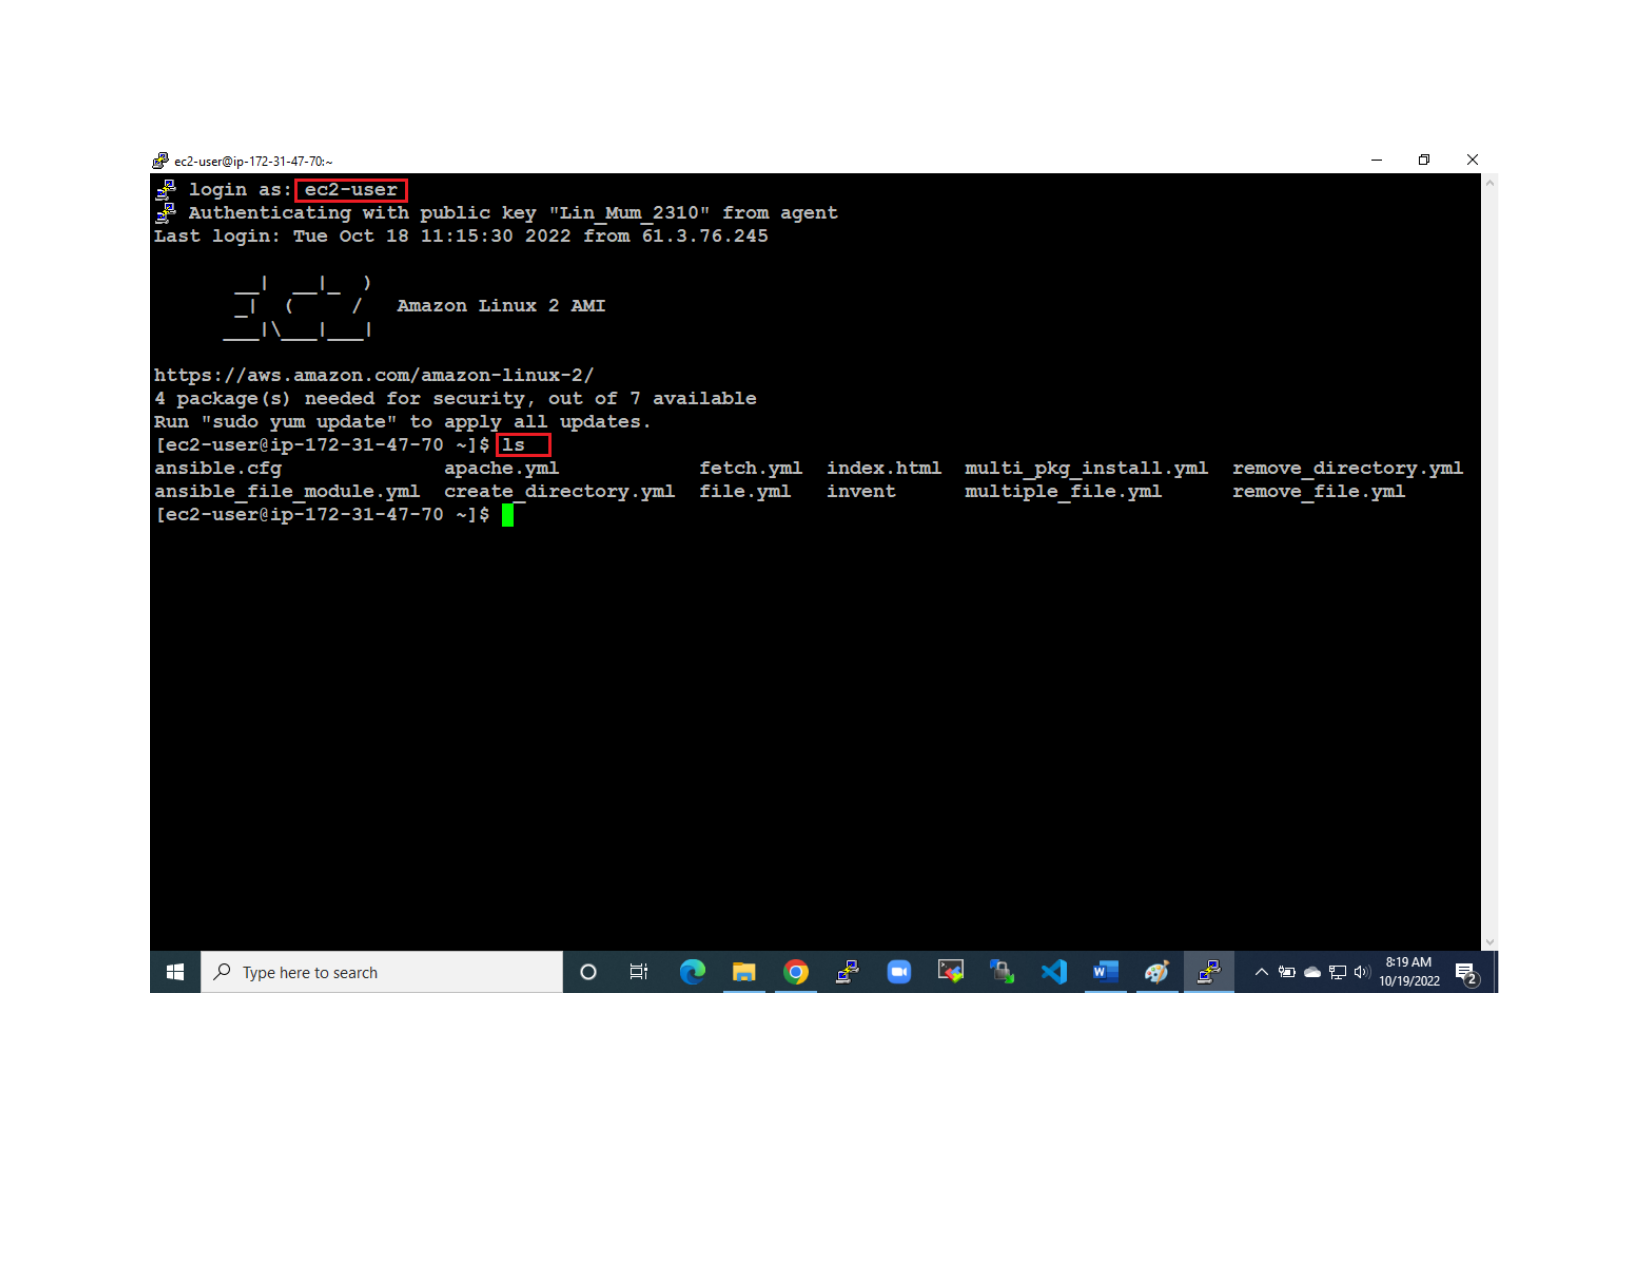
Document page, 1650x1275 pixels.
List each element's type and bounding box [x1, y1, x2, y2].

picture [150, 150, 1499, 993]
